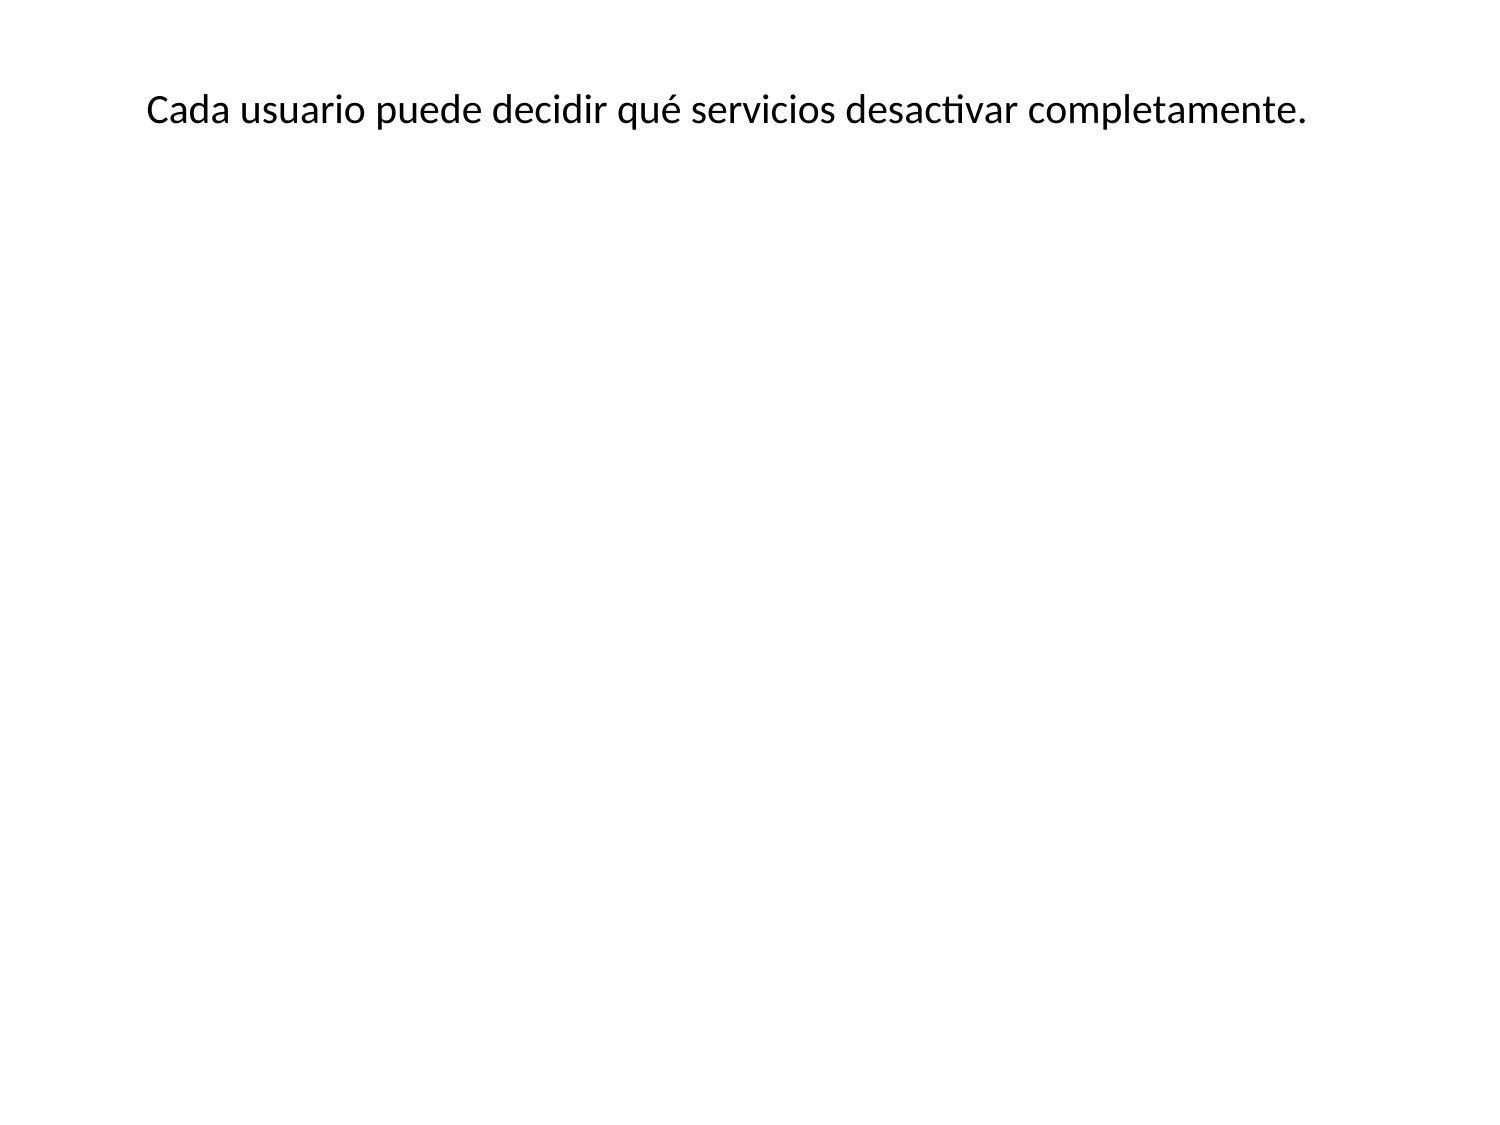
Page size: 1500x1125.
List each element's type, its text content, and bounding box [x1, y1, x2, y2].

list Cada usuario puede decidir qué servicios desactivar completamente. [146, 83, 1485, 134]
